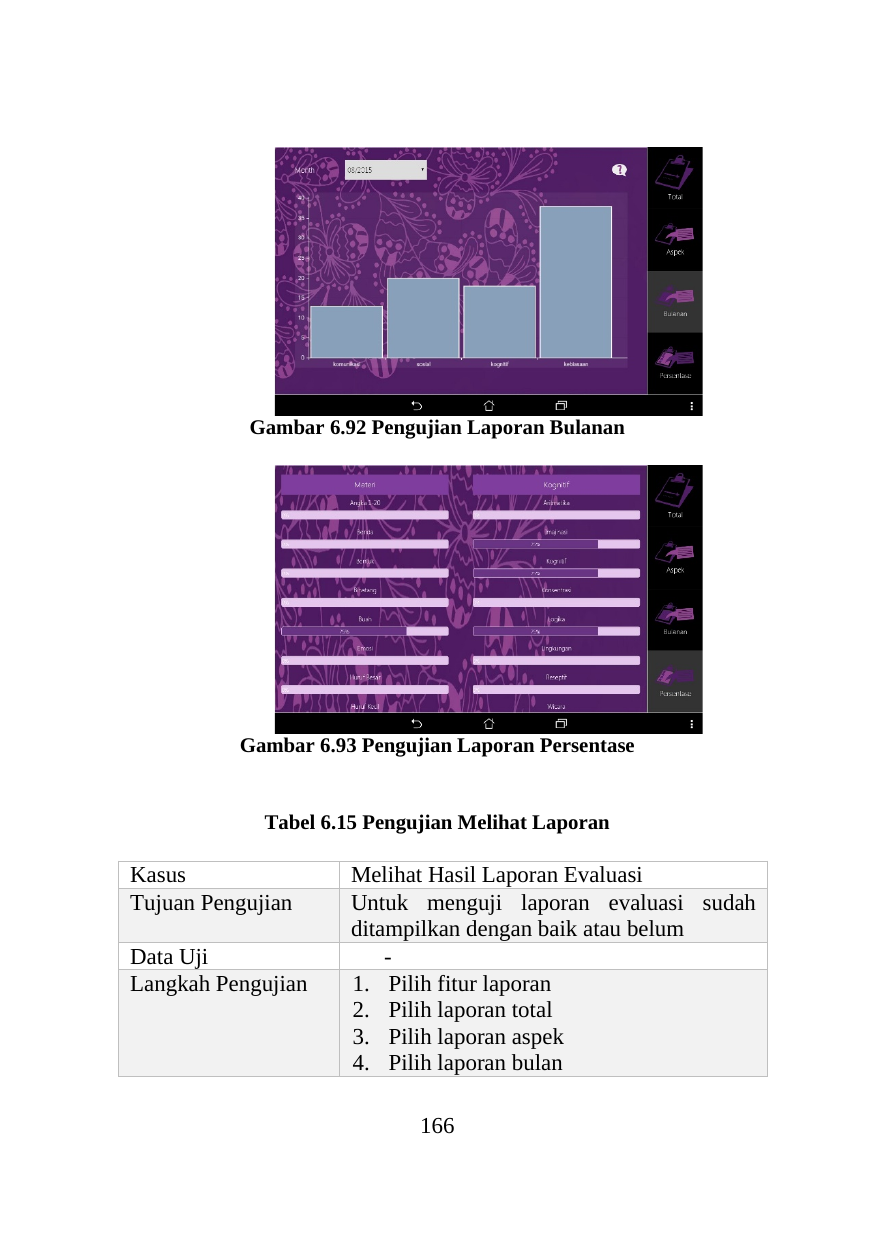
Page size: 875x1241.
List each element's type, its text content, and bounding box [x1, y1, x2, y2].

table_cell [340, 970, 767, 1076]
table_cell Langkah Pengujian [119, 970, 339, 1076]
table_cell Untuk menguji laporan evaluasi sudah ditampilkan dengan baik atau belum [340, 889, 767, 942]
table_header Kasus [119, 862, 339, 888]
picture [274, 147, 703, 416]
picture [274, 465, 703, 734]
table_cell - [340, 943, 767, 969]
table_cell Data Uji [119, 943, 339, 969]
table_cell Tujuan Pengujian [119, 889, 339, 942]
table_header Melihat Hasil Laporan Evaluasi [340, 862, 767, 888]
